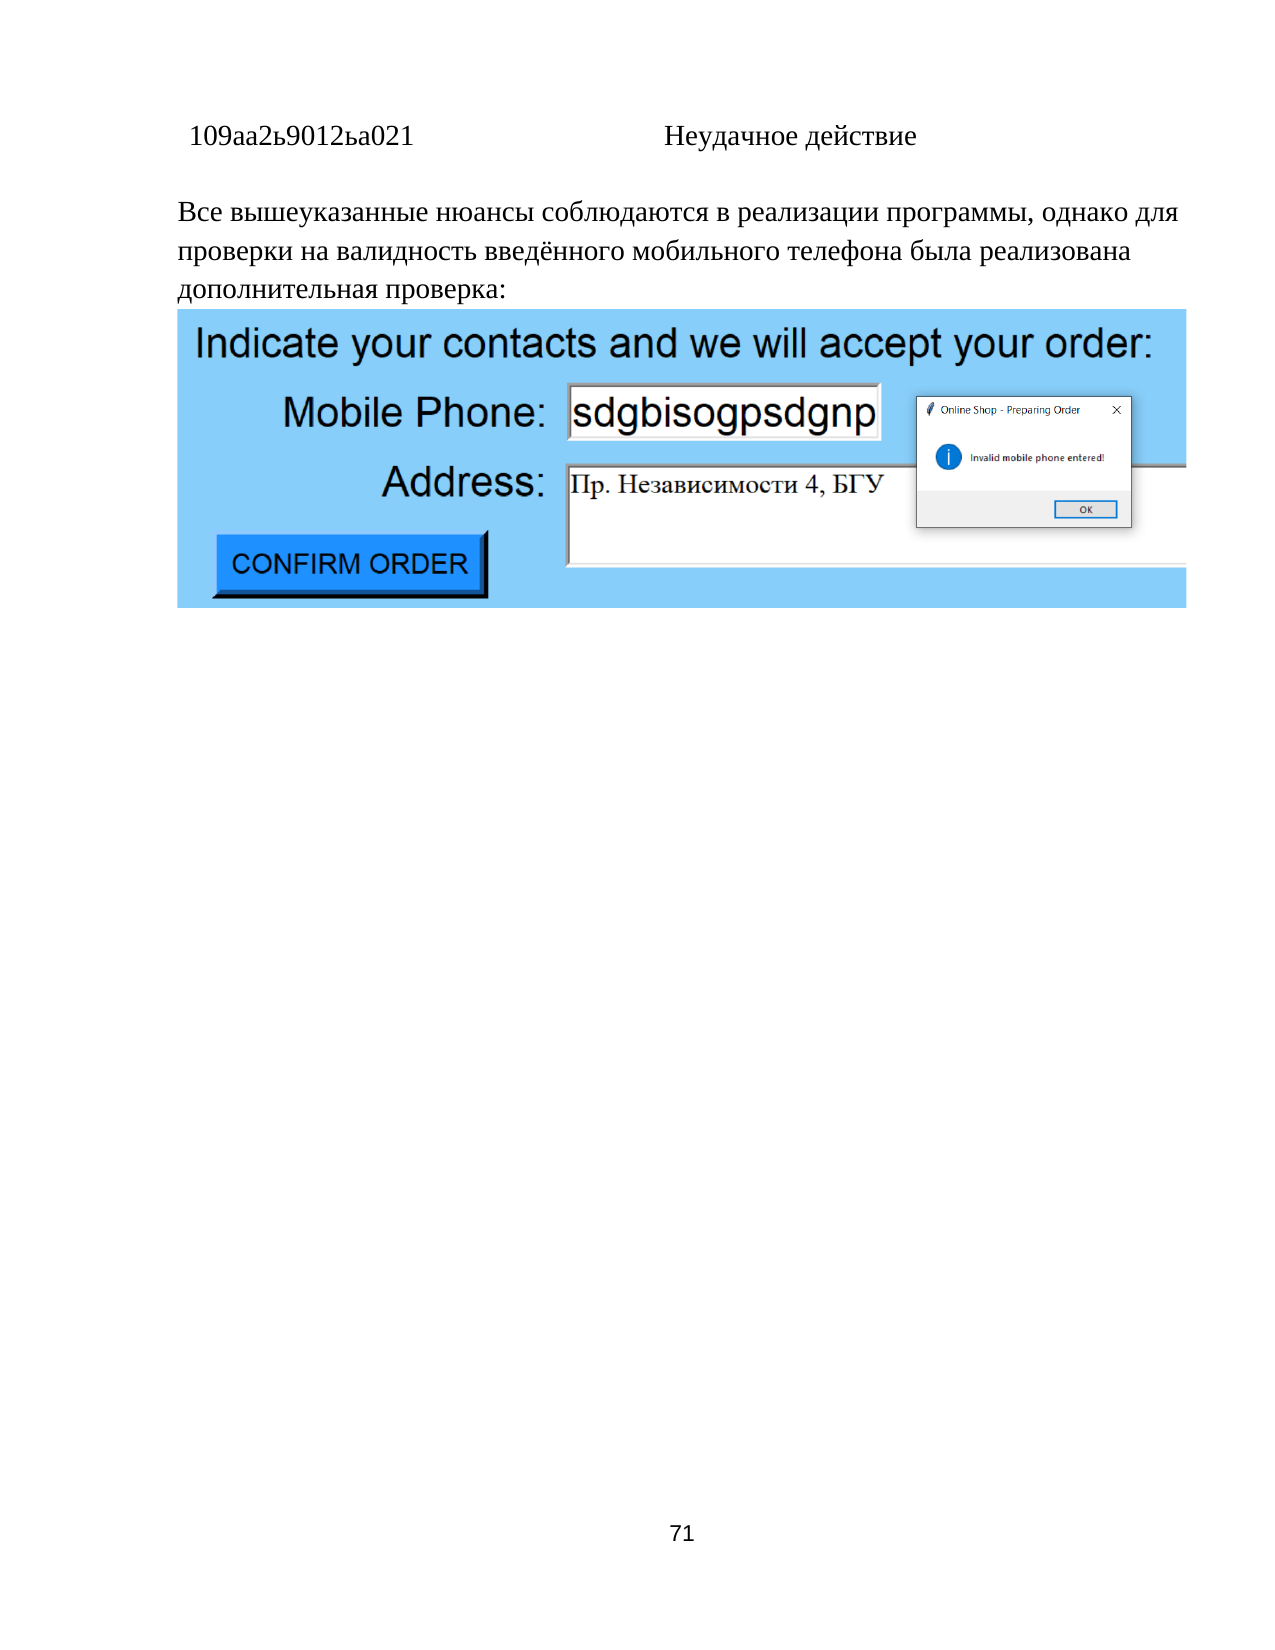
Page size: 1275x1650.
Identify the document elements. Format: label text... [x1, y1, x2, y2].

picture [177, 309, 1187, 608]
table_cell Неудачное действие [653, 118, 1117, 156]
text Все вышеуказанные нюансы соблюдаются в реализации программы, однако для проверки на валидность введённого мобильного телефона была реализована дополнительная проверка: [177, 194, 1186, 305]
table_cell 109аа2ь9012ьа021 [177, 118, 653, 156]
